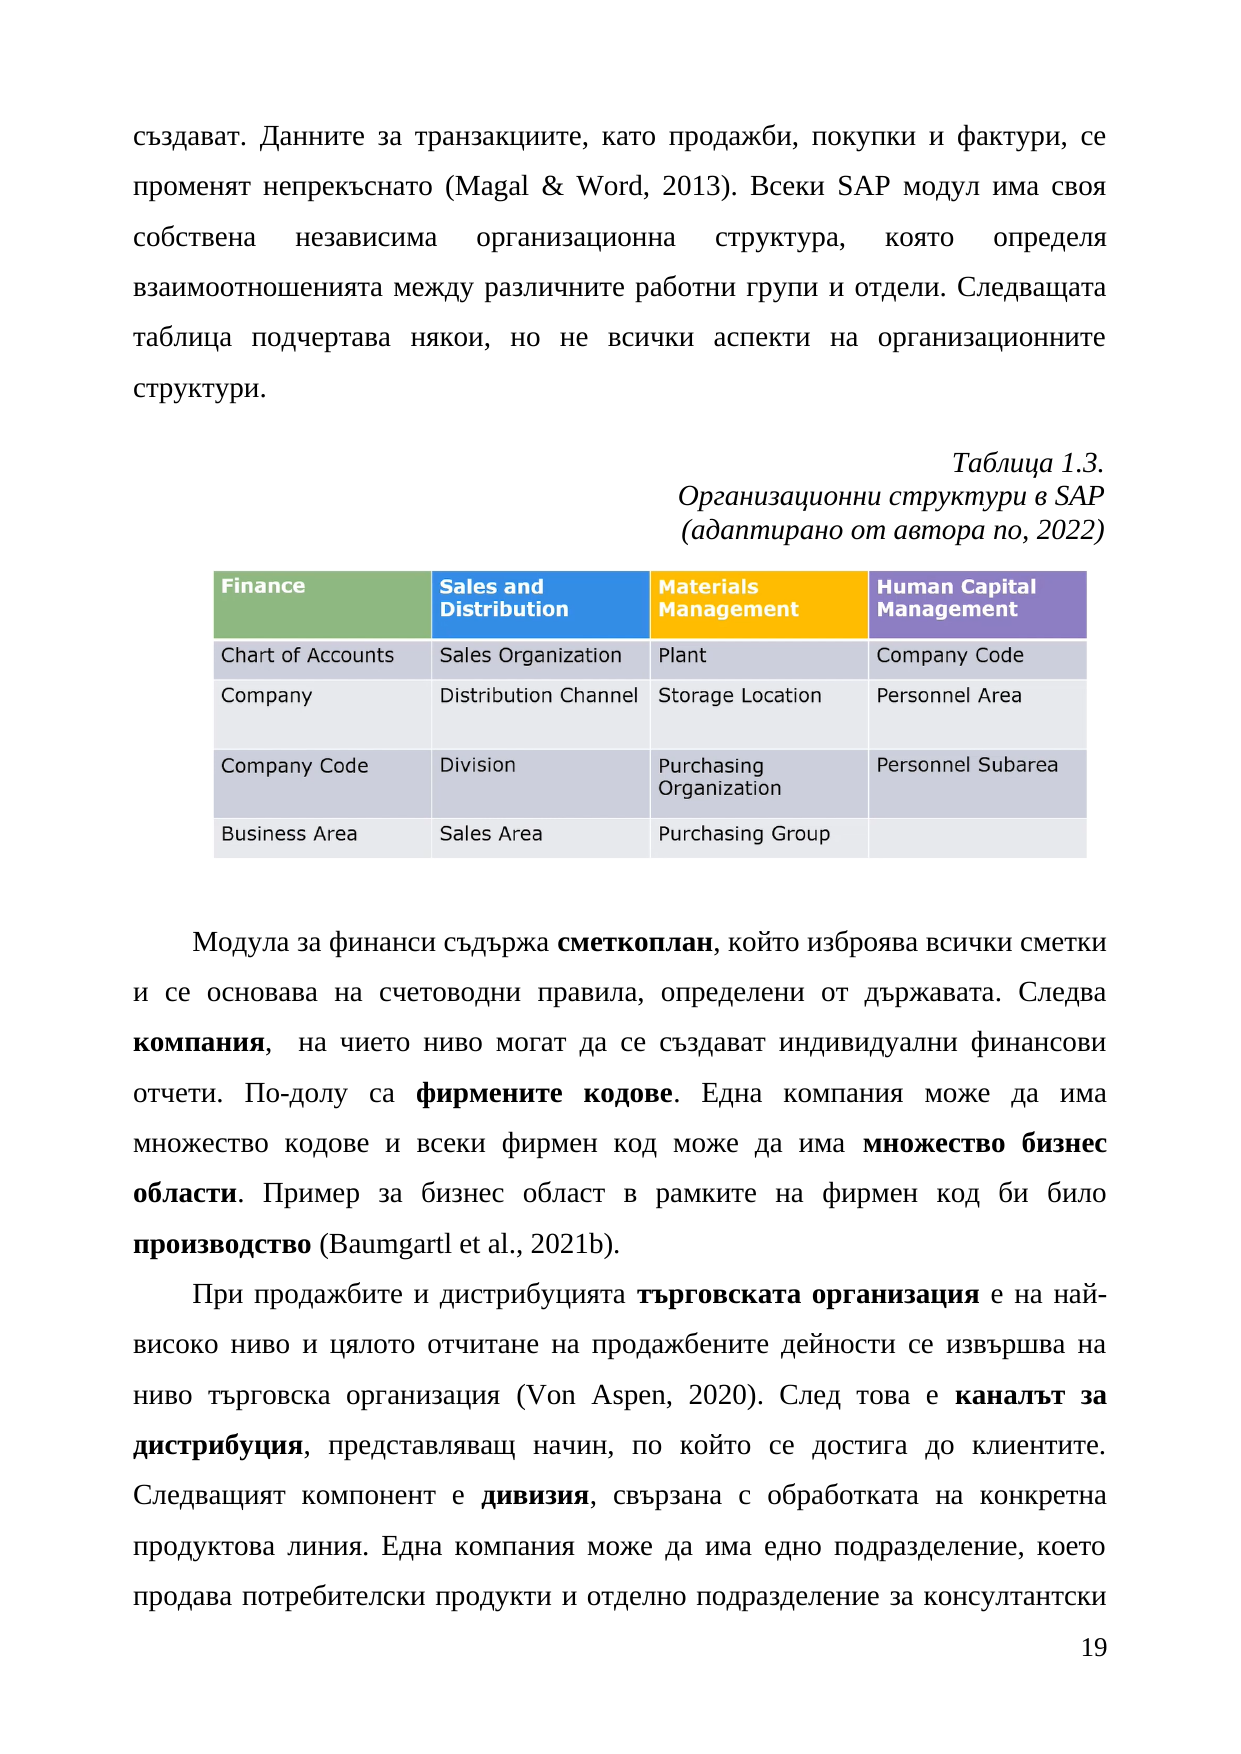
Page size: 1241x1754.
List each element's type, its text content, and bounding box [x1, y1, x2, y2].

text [133, 118, 1107, 403]
text Модула за финанси съдържа сметкоплан, който изброява всички сметки и се основава на счетоводни правила, определени от държавата. Следва компания, на чието ниво могат да се създават индивидуални финансови отчети. По-долу са фирмените кодове. Една компания може да има множество кодове и всеки фирмен код може да има множество бизнес области. Пример за бизнес област в рамките на фирмен код би било производство (Baumgartl et al., 2021b). [133, 924, 1107, 1259]
title Таблица 1.3. Организационни структури в SAP (адаптирано от автора по, 2022) [133, 445, 1107, 546]
picture [211, 570, 1088, 859]
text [133, 1276, 1107, 1612]
